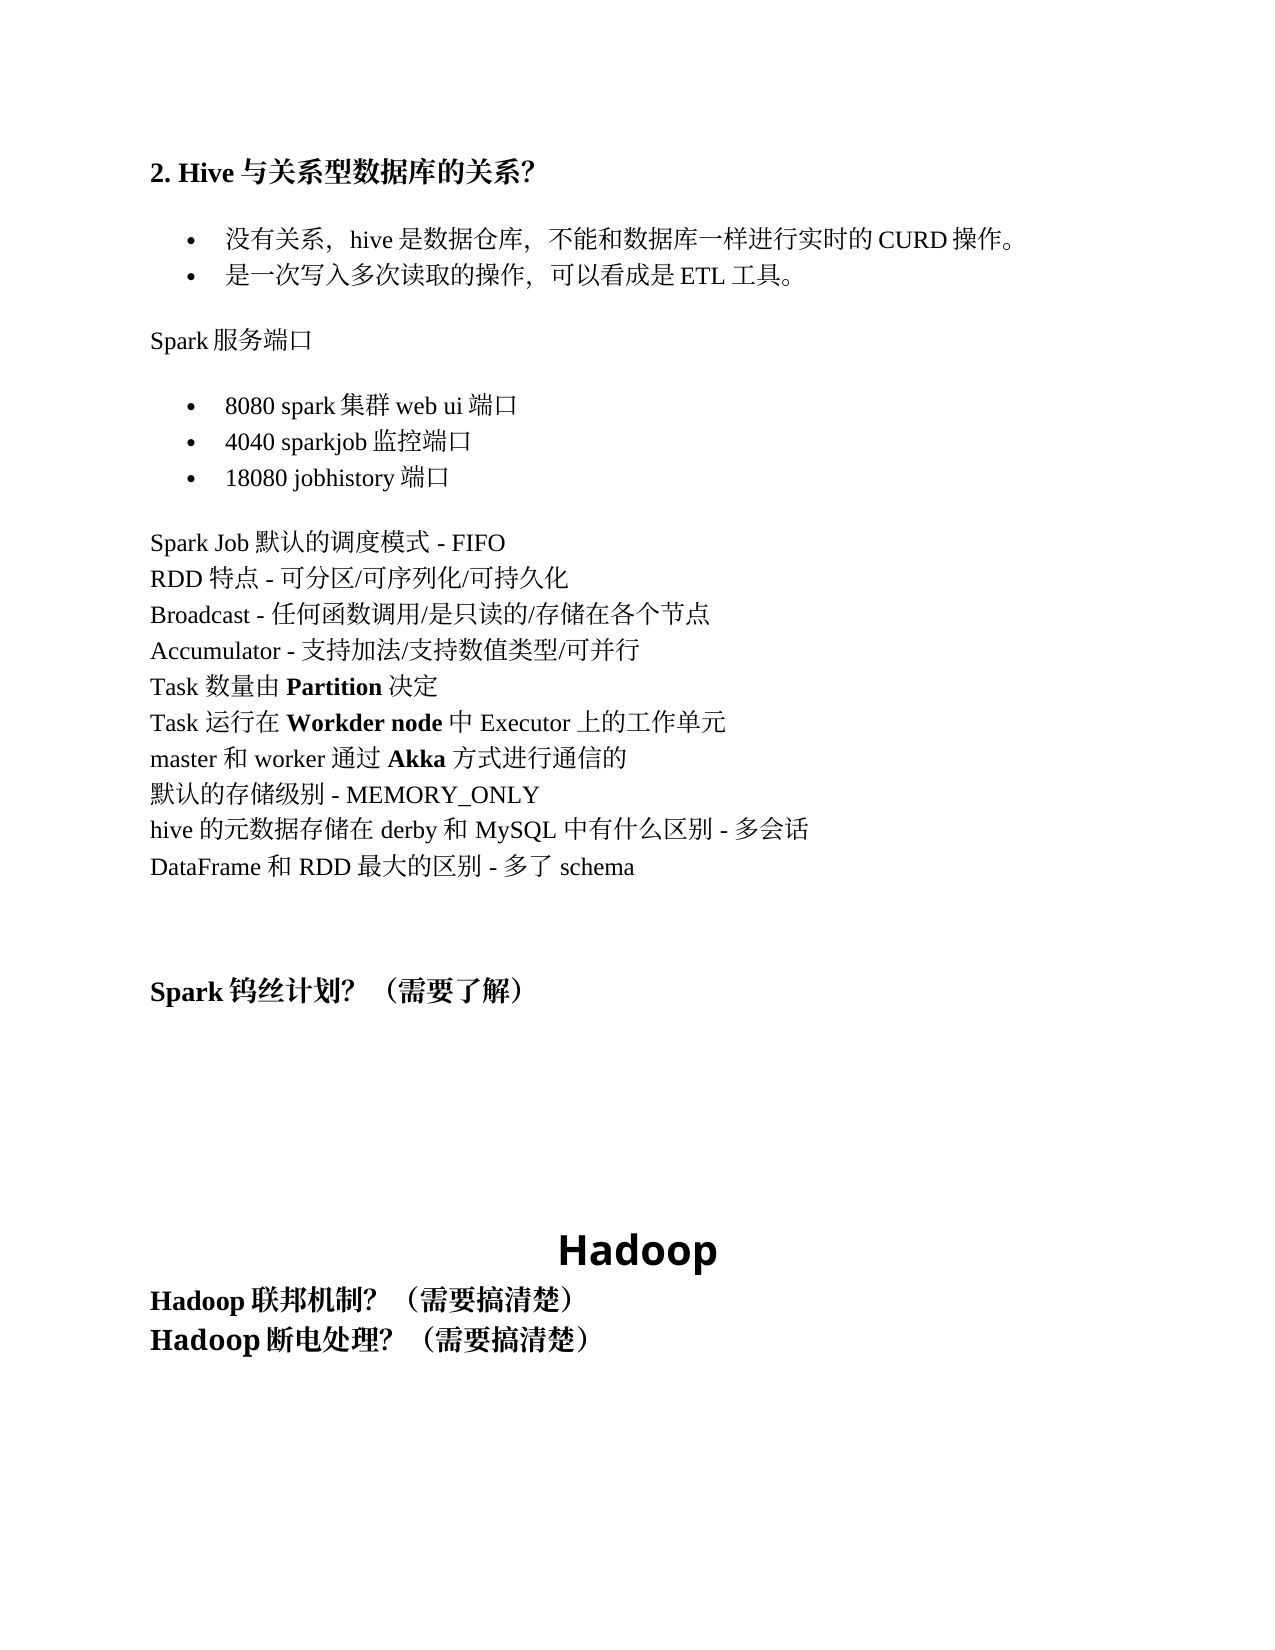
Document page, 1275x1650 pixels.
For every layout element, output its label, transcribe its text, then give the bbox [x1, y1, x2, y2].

list 4040 sparkjob监控端口 [187, 422, 1125, 458]
list 是一次写入多次读取的操作，可以看成是ETL工具。 [187, 256, 1125, 291]
list 没有关系，hive是数据仓库，不能和数据库一样进行实时的CURD操作。 [187, 219, 1125, 256]
text Hadoop断电处理？（需要搞清楚） [150, 1318, 1125, 1359]
list 18080 jobhistory端口 [187, 458, 1125, 493]
text Spark钨丝计划？（需要了解） [150, 969, 1125, 1009]
list 8080 spark集群web ui端口 [187, 386, 1125, 422]
text 2. Hive与关系型数据库的关系？ [150, 150, 1125, 190]
text Hadoop [150, 1221, 1125, 1278]
text Spark Job 默认的调度模式 - FIFO RDD 特点 - 可分区/可序列化/可持久化 Broadcast - 任何函数调用/是只读的/存储在各个节点 Accumulator - 支持加法/支持数值类型/可并行 Task 数量由 Partition 决定 Task 运行在 Workder node 中 Executor 上的工作单元 master 和 worker 通过 Akka 方式进行通信的 默认的存储级别 - MEMORY_ONLY hive 的元数据存储在 derby 和 MySQL 中有什么区别 - 多会话 DataFrame 和 RDD 最大的区别 - 多了 schema [150, 523, 1125, 882]
text Hadoop联邦机制？（需要搞清楚） [150, 1278, 1125, 1318]
text Spark服务端口 [150, 321, 1125, 357]
